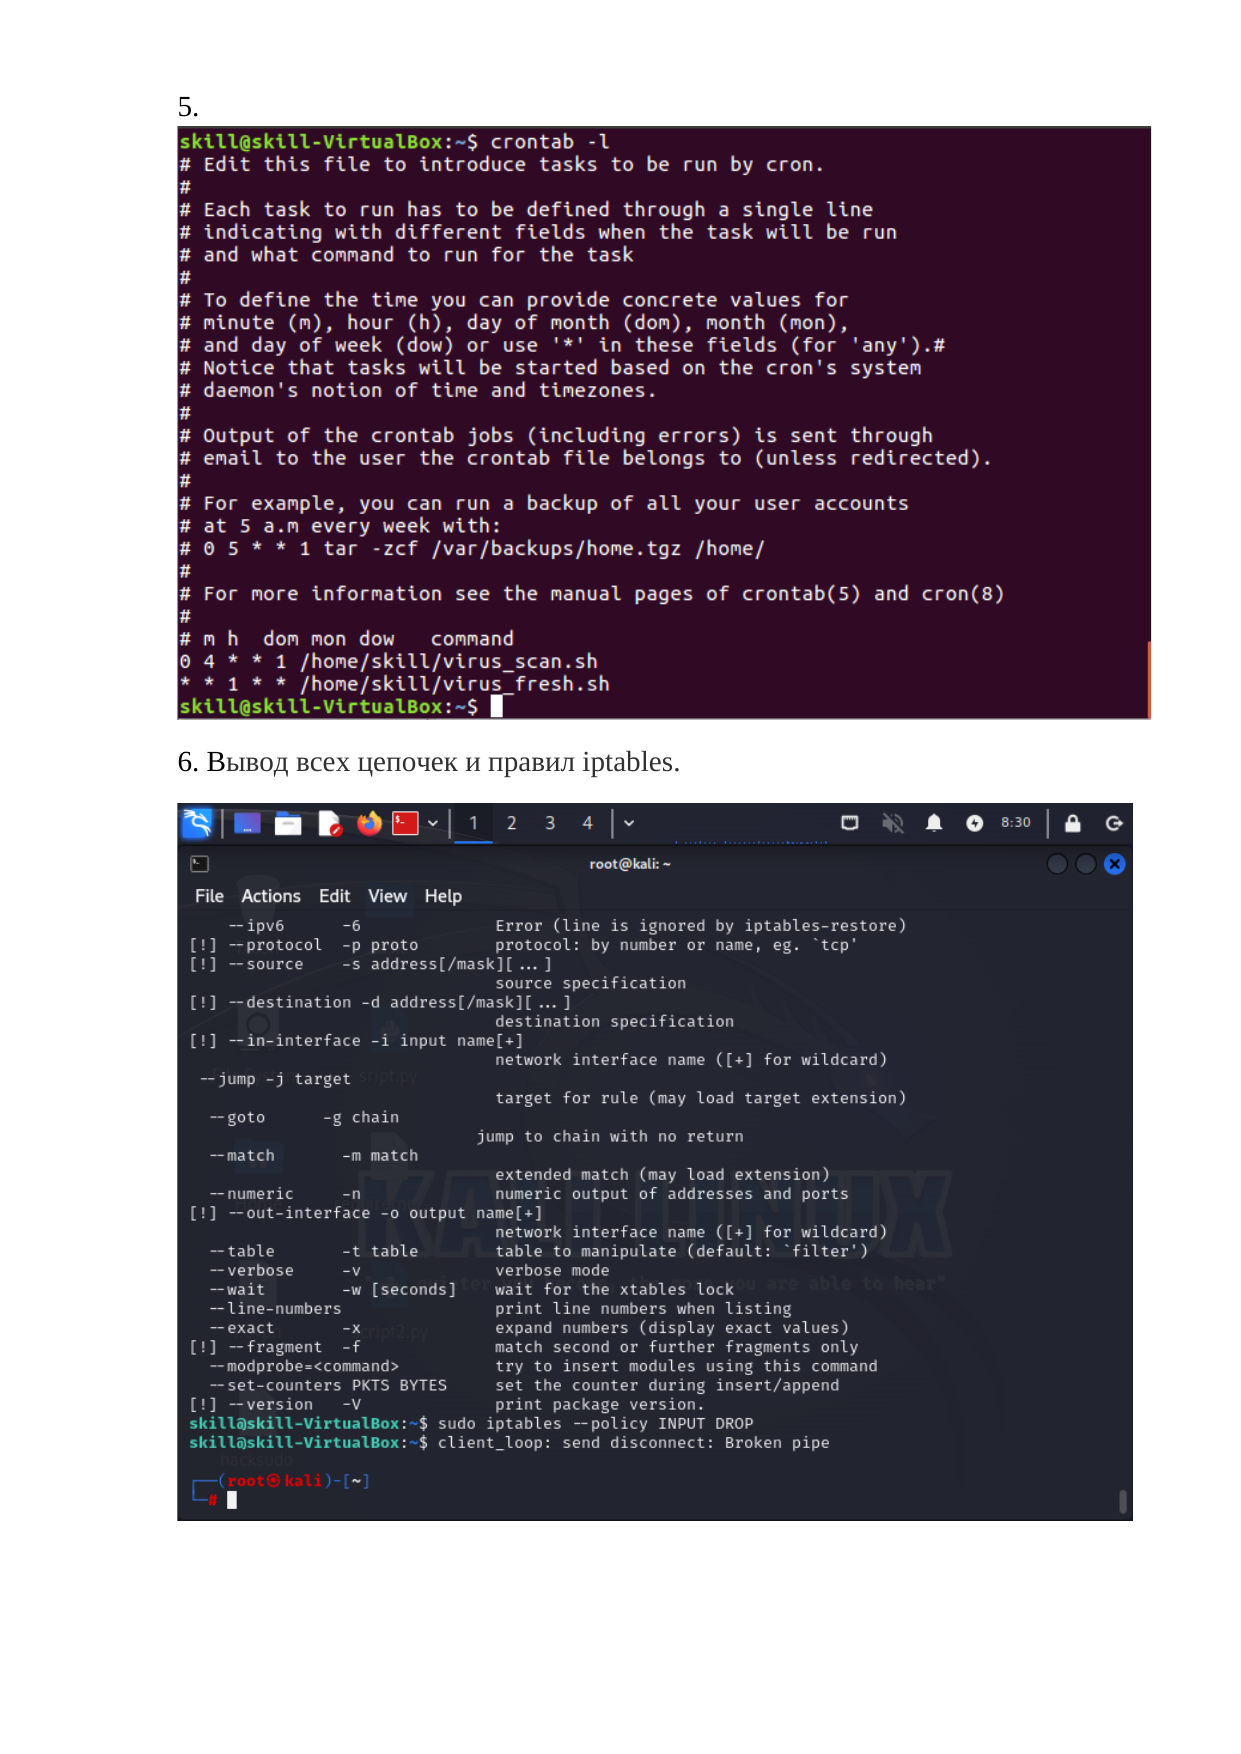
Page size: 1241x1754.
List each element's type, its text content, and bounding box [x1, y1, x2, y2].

text 6. Вывод всех цепочек и правил iptables. [177, 744, 1152, 778]
text 5. [177, 89, 1152, 126]
picture [177, 126, 1152, 720]
picture [177, 803, 1133, 1521]
